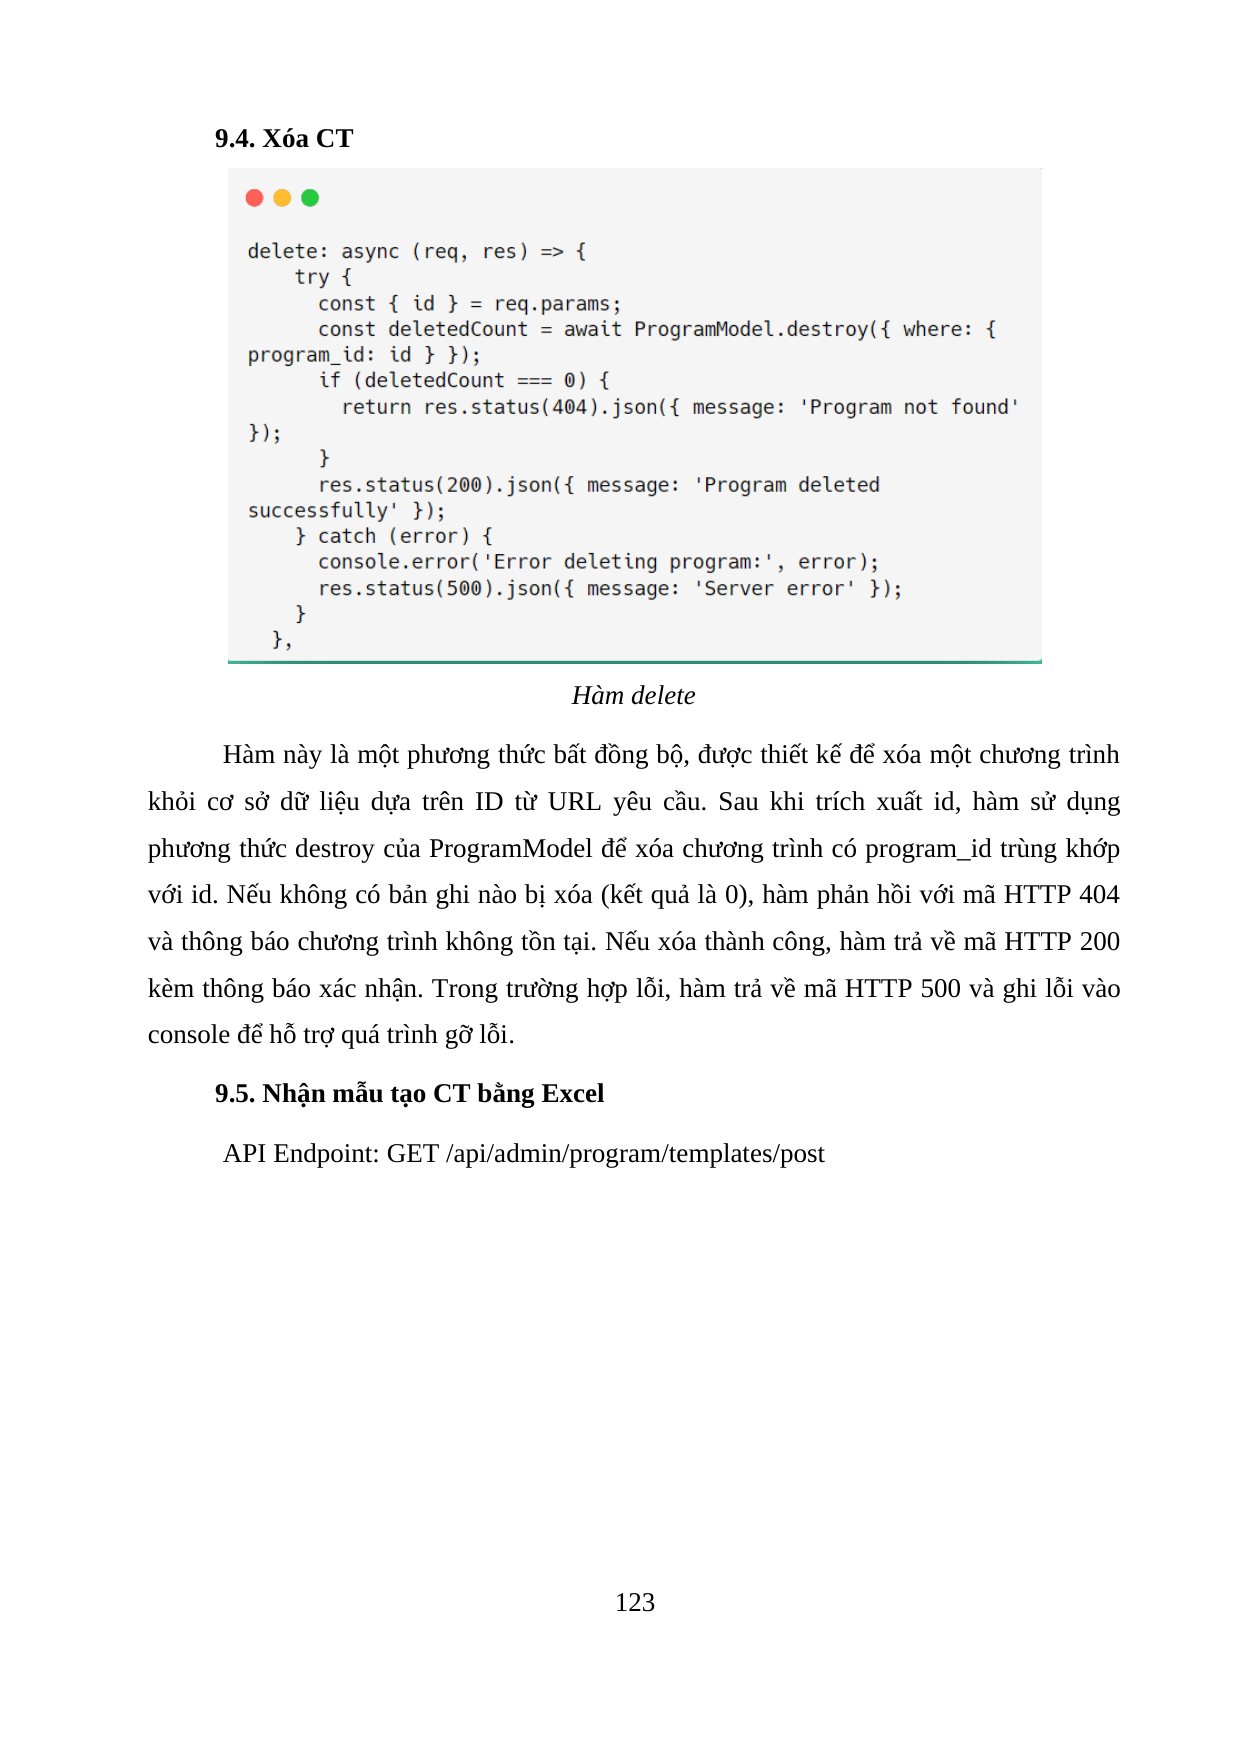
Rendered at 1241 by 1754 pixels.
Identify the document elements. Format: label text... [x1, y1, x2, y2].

text 9.4. Xóa CT [215, 122, 1122, 153]
text Hàm này là một phương thức bất đồng bộ, được thiết kế để xóa một chương trình khỏi cơ sở dữ liệu dựa trên ID từ URL yêu cầu. Sau khi trích xuất id, hàm sử dụng phương thức destroy của ProgramModel để xóa chương trình có program_id trùng khớp với id. Nếu không có bản ghi nào bị xóa (kết quả là 0), hàm phản hồi với mã HTTP 404 và thông báo chương trình không tồn tại. Nếu xóa thành công, hàm trả về mã HTTP 200 kèm thông báo xác nhận. Trong trường hợp lỗi, hàm trả về mã HTTP 500 và ghi lỗi vào console để hỗ trợ quá trình gỡ lỗi. [148, 738, 1122, 1049]
picture [227, 168, 1042, 664]
text API Endpoint: GET /api/admin/program/templates/post [148, 1137, 1122, 1168]
text Hàm delete [148, 679, 1122, 710]
text 9.5. Nhận mẫu tạo CT bằng Excel [215, 1077, 1122, 1109]
